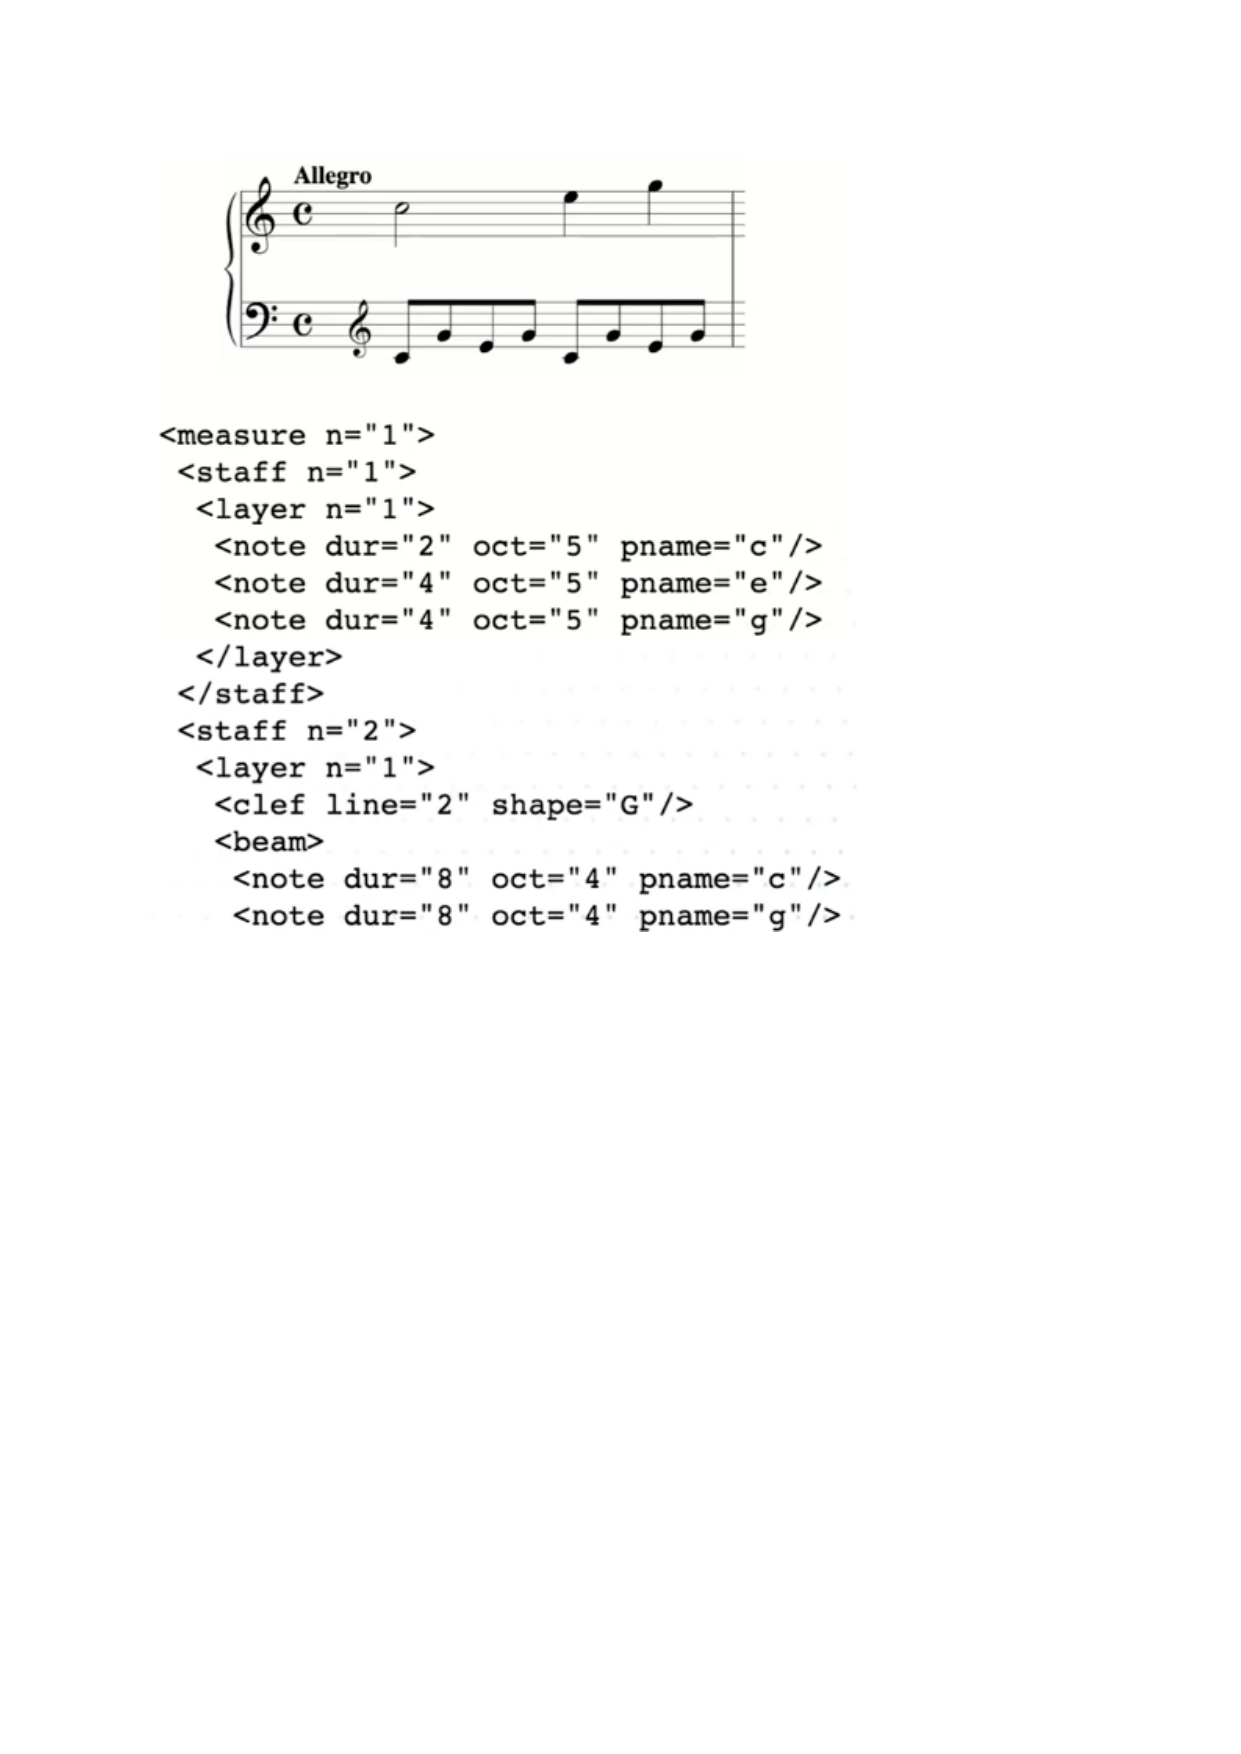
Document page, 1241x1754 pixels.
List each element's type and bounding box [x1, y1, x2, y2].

picture [150, 150, 857, 932]
